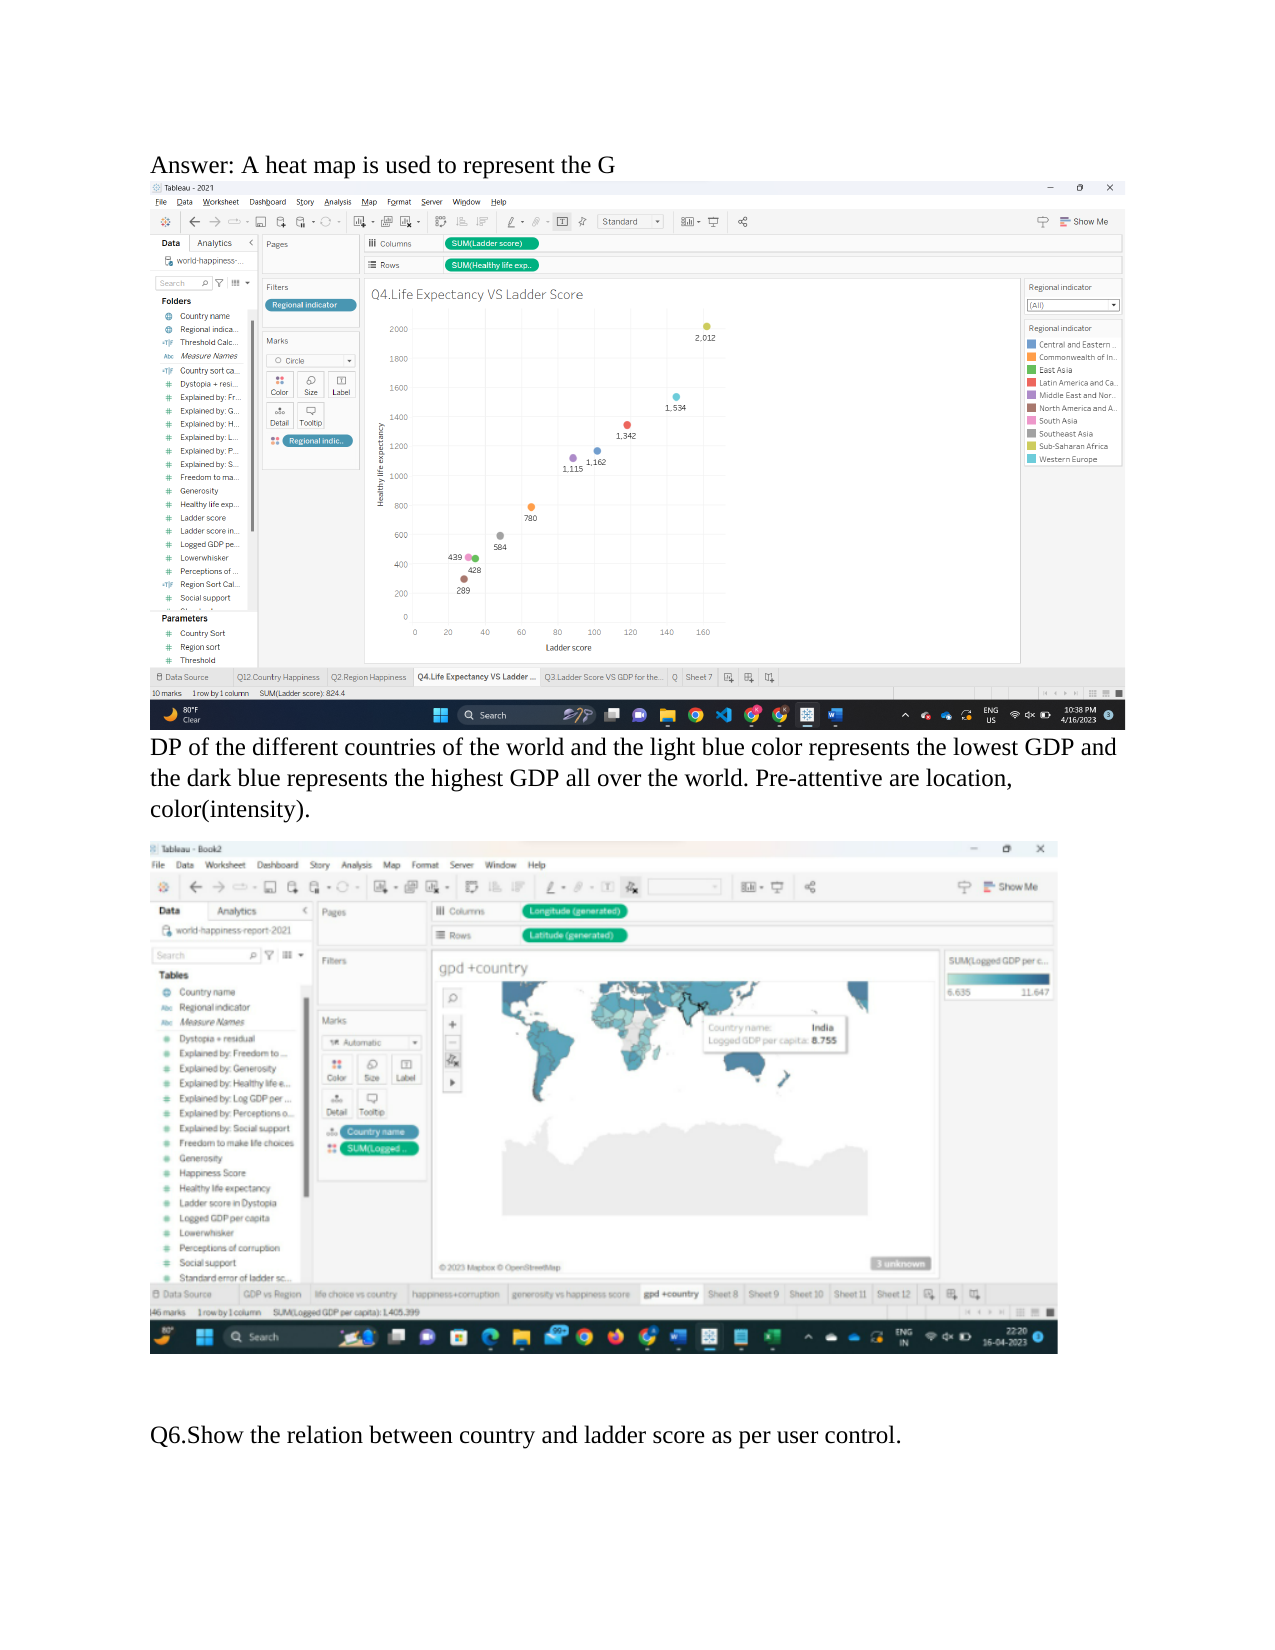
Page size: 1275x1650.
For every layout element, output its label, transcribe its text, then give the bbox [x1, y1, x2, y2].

text Q6.Show the relation between country and ladder score as per user control. [150, 1421, 1125, 1449]
picture [150, 181, 1125, 730]
text Answer: A heat map is used to represent the GDP of the different countries of the world and the light blue color represents the lowest GDP and the dark blue represents the highest GDP all over the world. Pre-attentive are location, color(intensity). [150, 730, 1125, 822]
picture [150, 841, 1058, 1354]
text Answer: A heat map is used to represent the GDP of the different countries of the world and the light blue color represents the lowest GDP and the dark blue represents the highest GDP all over the world. Pre-attentive are location, color(intensity). [150, 150, 1125, 181]
